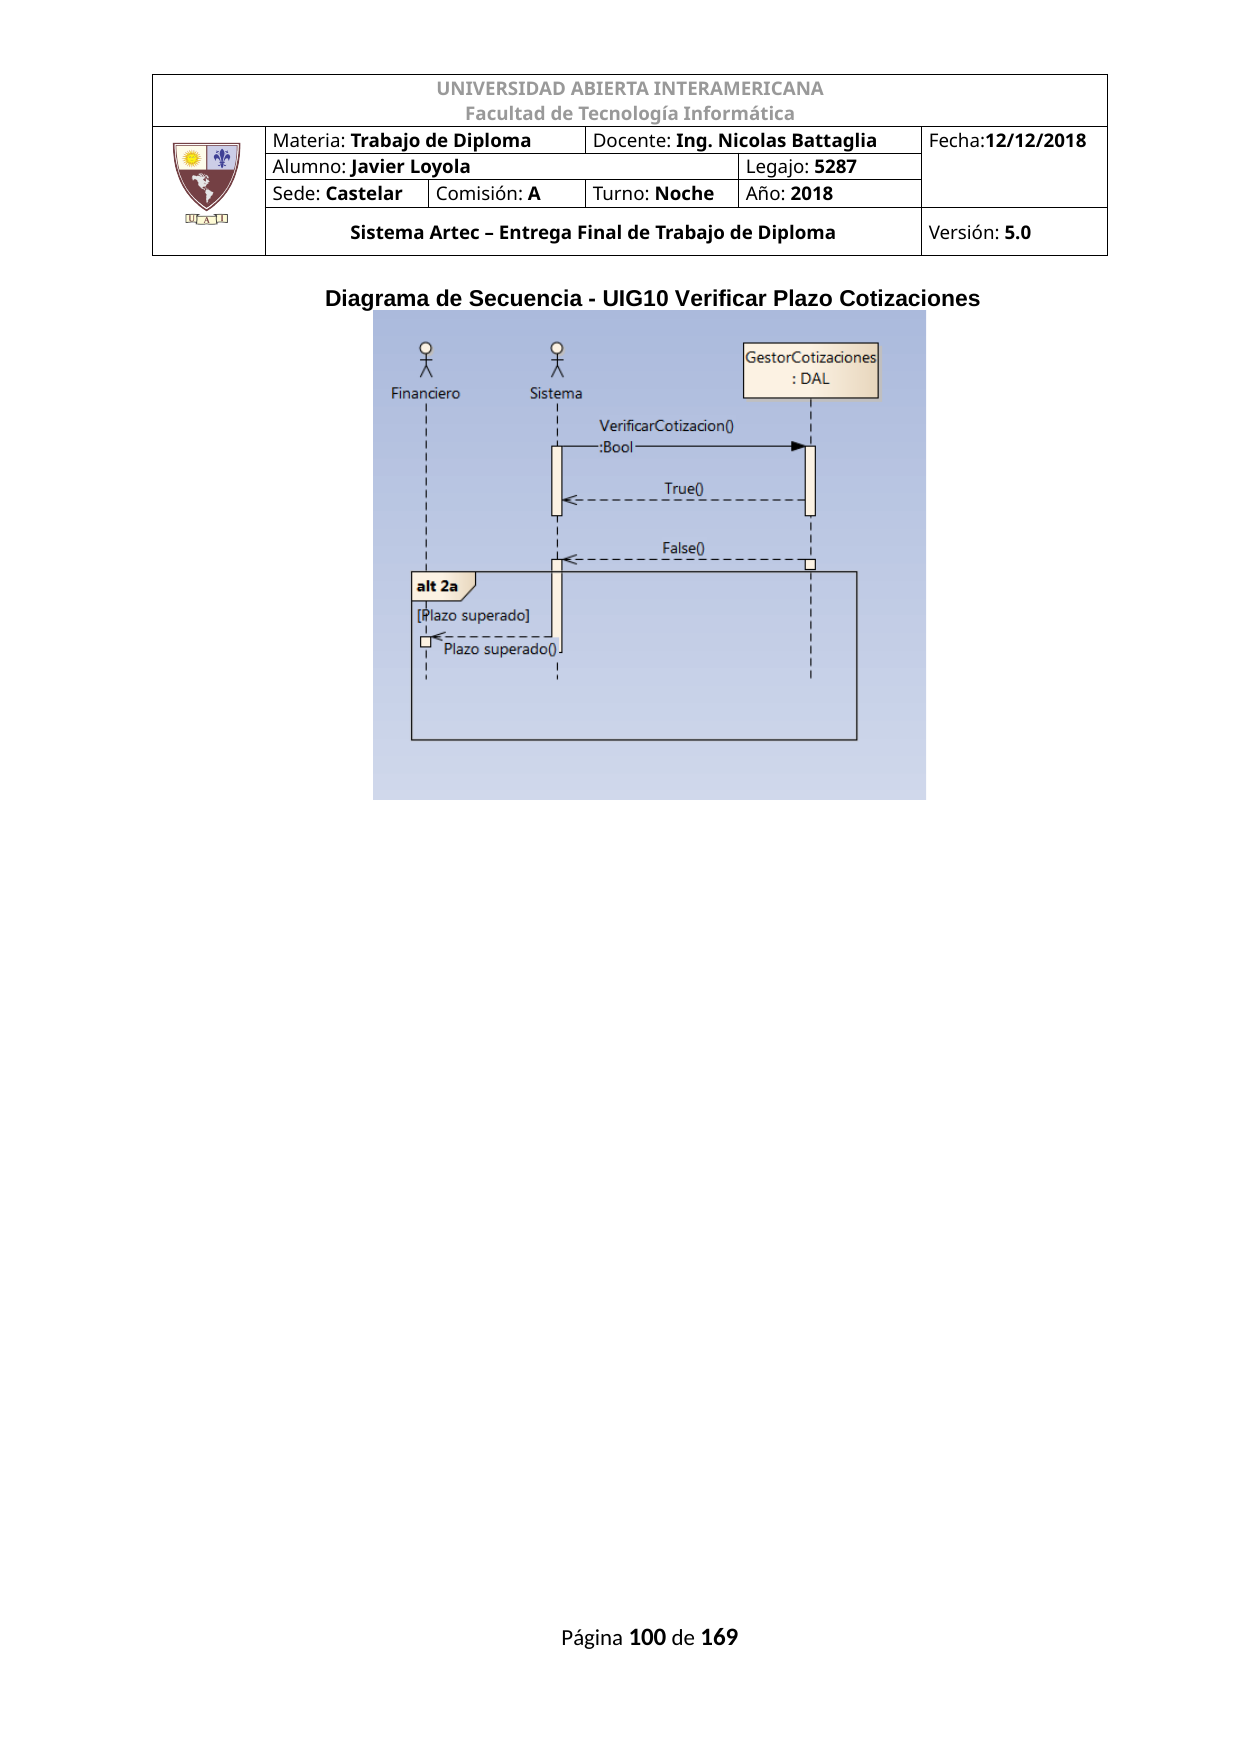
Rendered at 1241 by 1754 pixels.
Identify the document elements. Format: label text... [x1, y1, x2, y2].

picture [373, 310, 927, 800]
text Diagrama de Secuencia - UIG10 Verificar Plazo Cotizaciones [325, 284, 1122, 311]
picture [157, 136, 257, 228]
